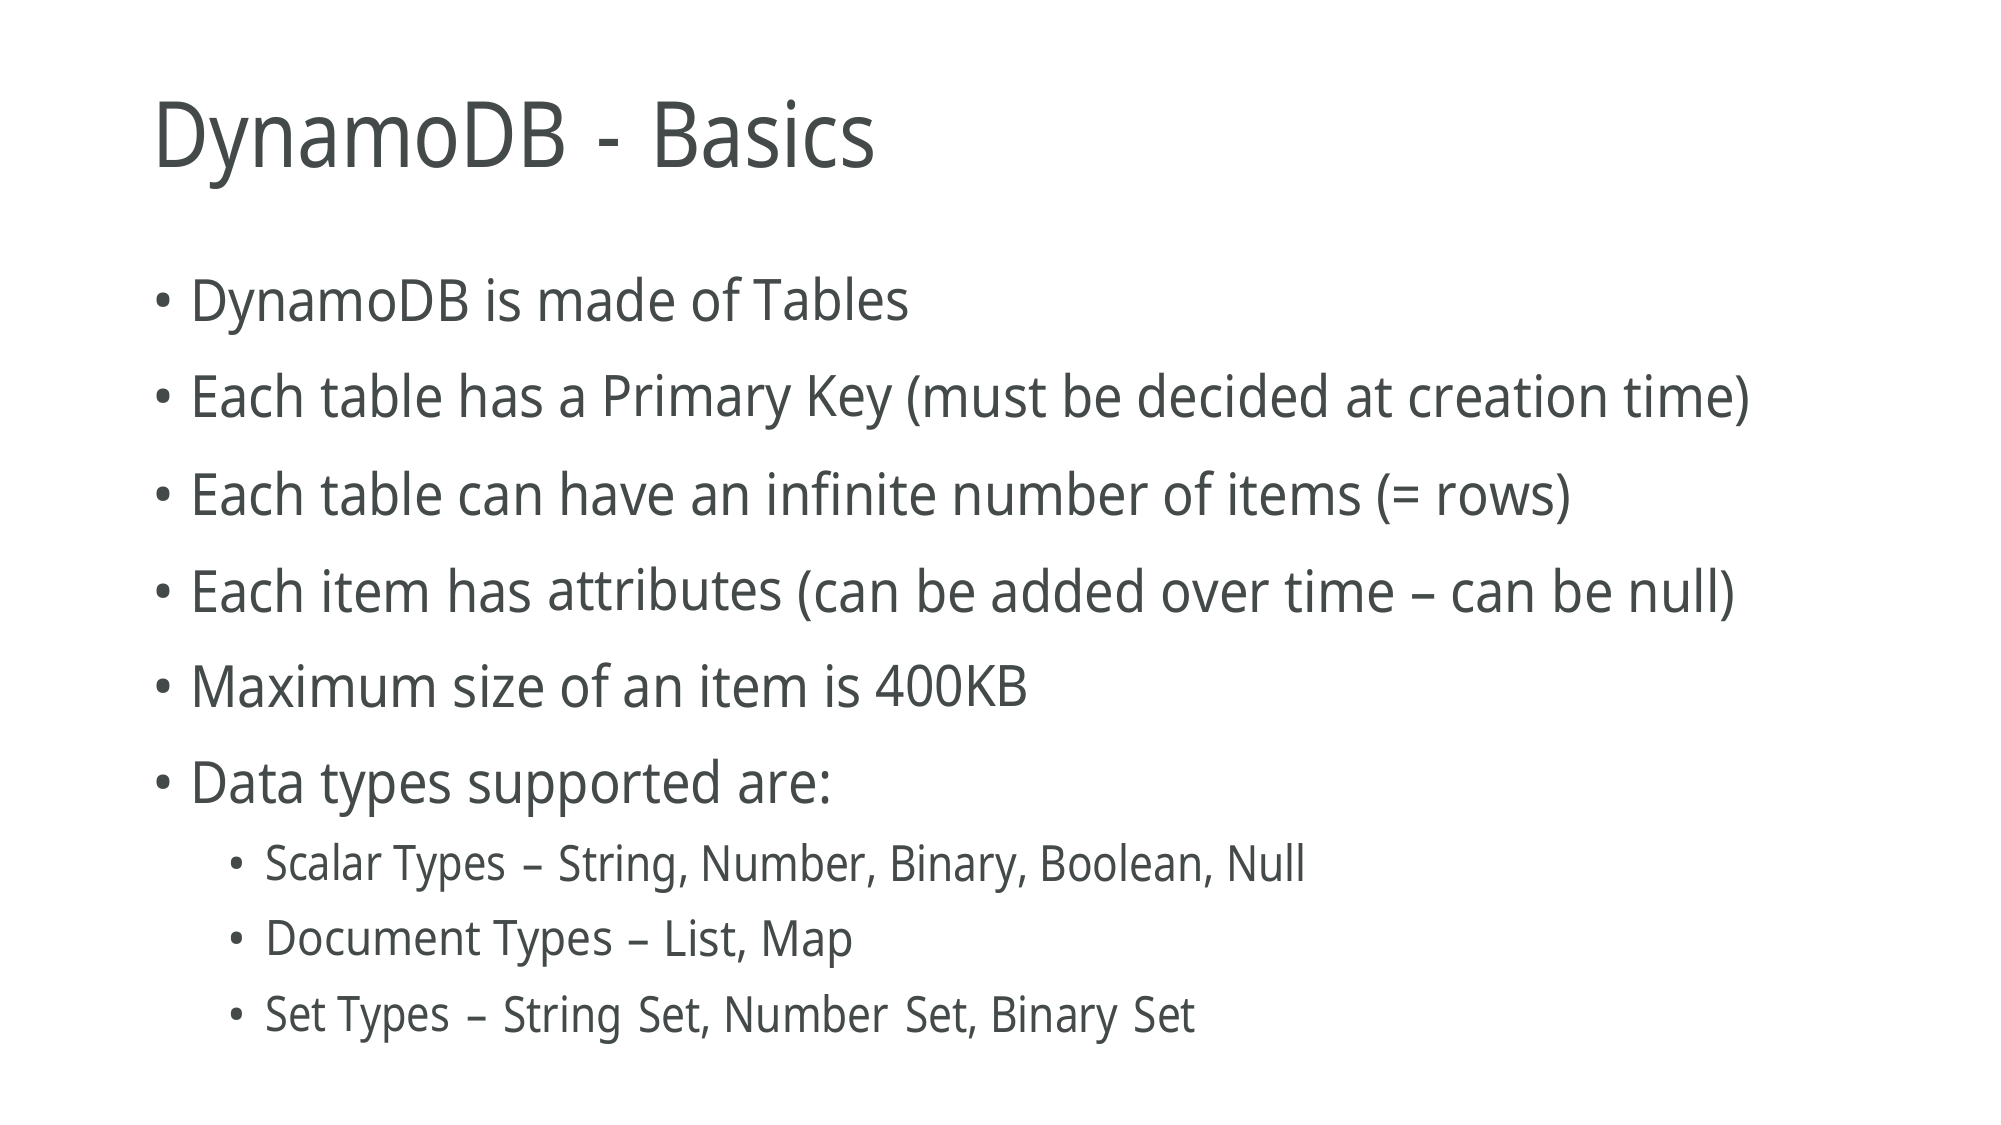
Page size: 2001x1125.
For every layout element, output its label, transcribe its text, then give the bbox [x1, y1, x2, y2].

list DynamoDB is made of Tables [152, 259, 1992, 339]
list Maximum size of an item is 400KB [152, 645, 1992, 725]
subtitle DynamoDB - Basics [152, 69, 1992, 194]
list Each table has a Primary Key (must be decided at creation time) [152, 355, 1992, 435]
list Each table can have an infinite number of items (= rows) [152, 453, 1992, 533]
list Each item has attributes (can be added over time – can be null) [152, 549, 1992, 629]
list Data types supported are: [152, 741, 1992, 821]
list Scalar Types – String, Number, Binary, Boolean, Null [227, 828, 1992, 896]
list Document Types – List, Map [227, 903, 1992, 972]
list Set Types – String Set, Number Set, Binary Set [227, 979, 1992, 1047]
